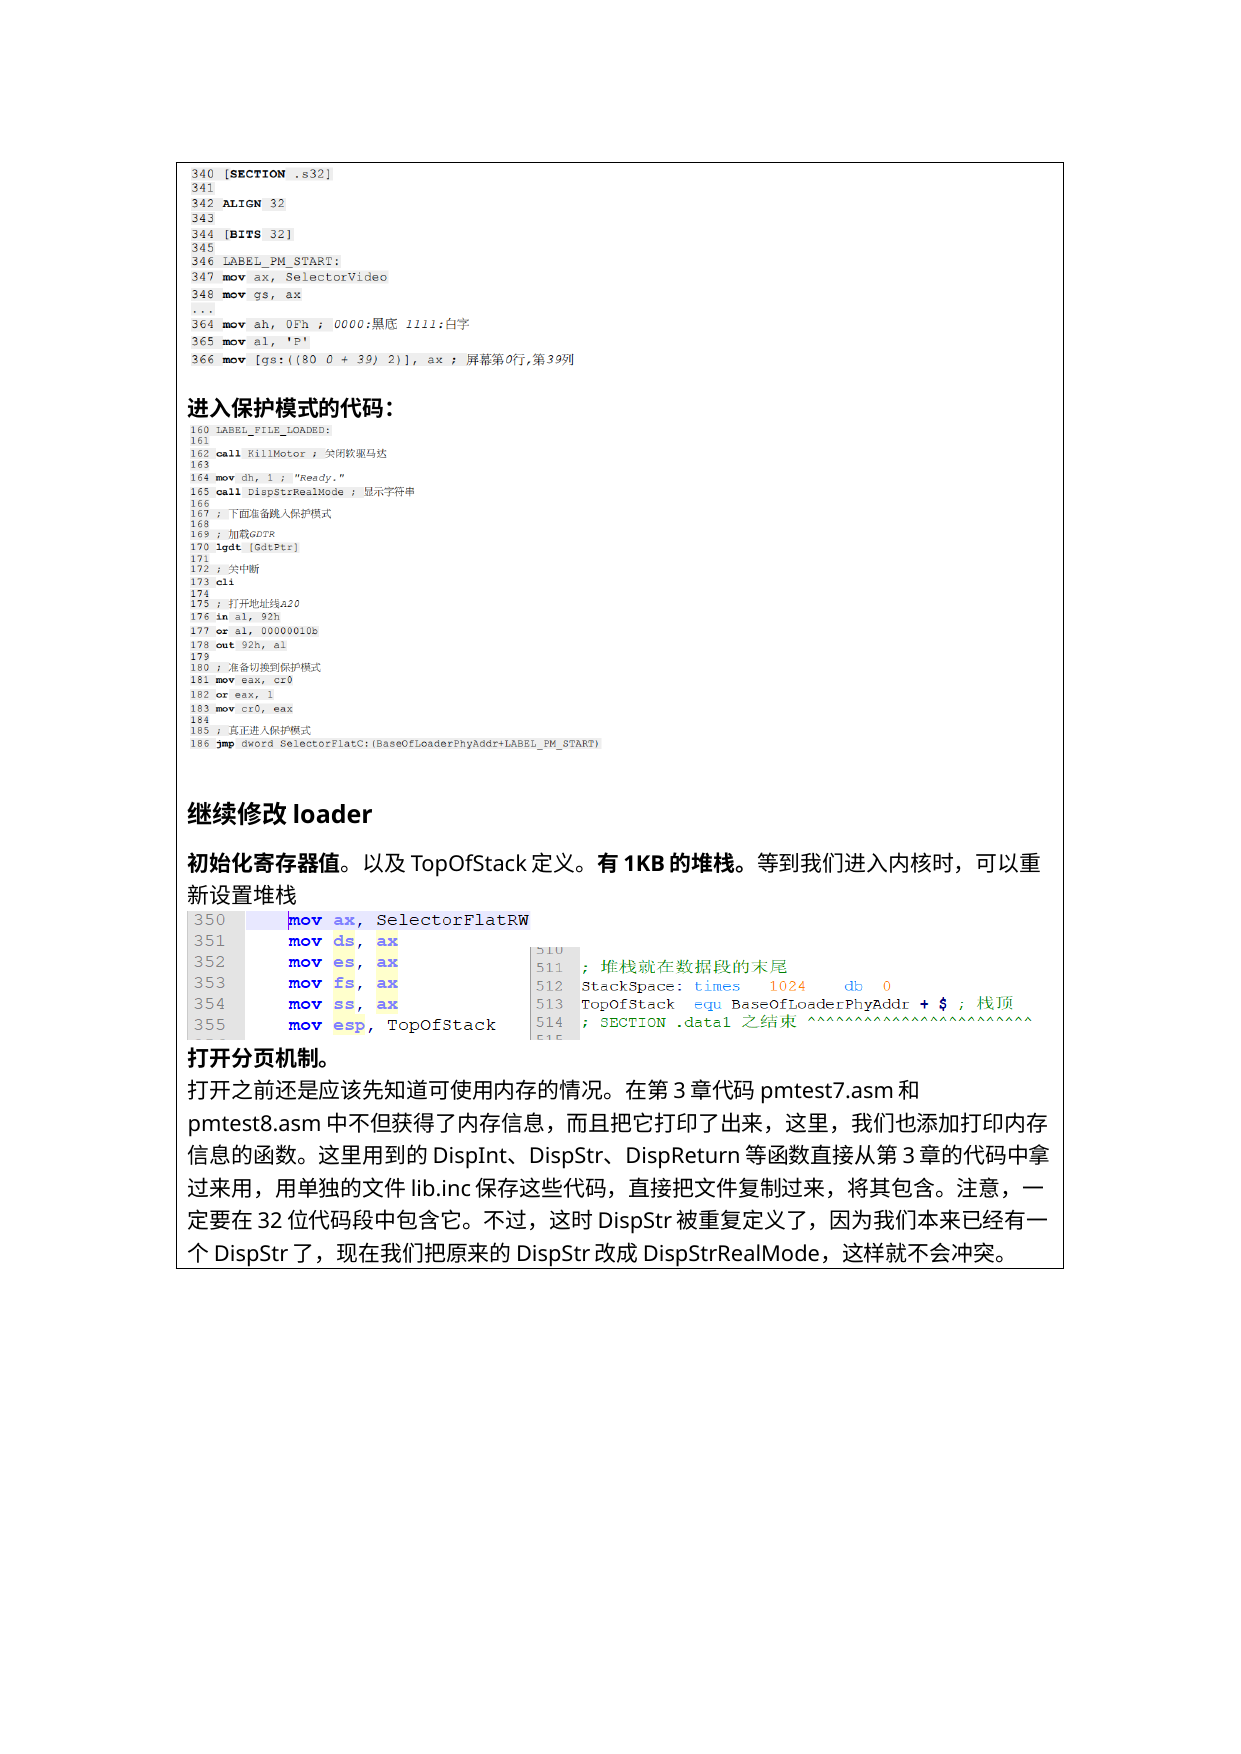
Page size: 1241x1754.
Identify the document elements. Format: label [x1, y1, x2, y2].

table_cell [177, 163, 1063, 1268]
picture [187, 163, 587, 376]
picture [187, 423, 604, 752]
picture [187, 911, 1033, 1040]
